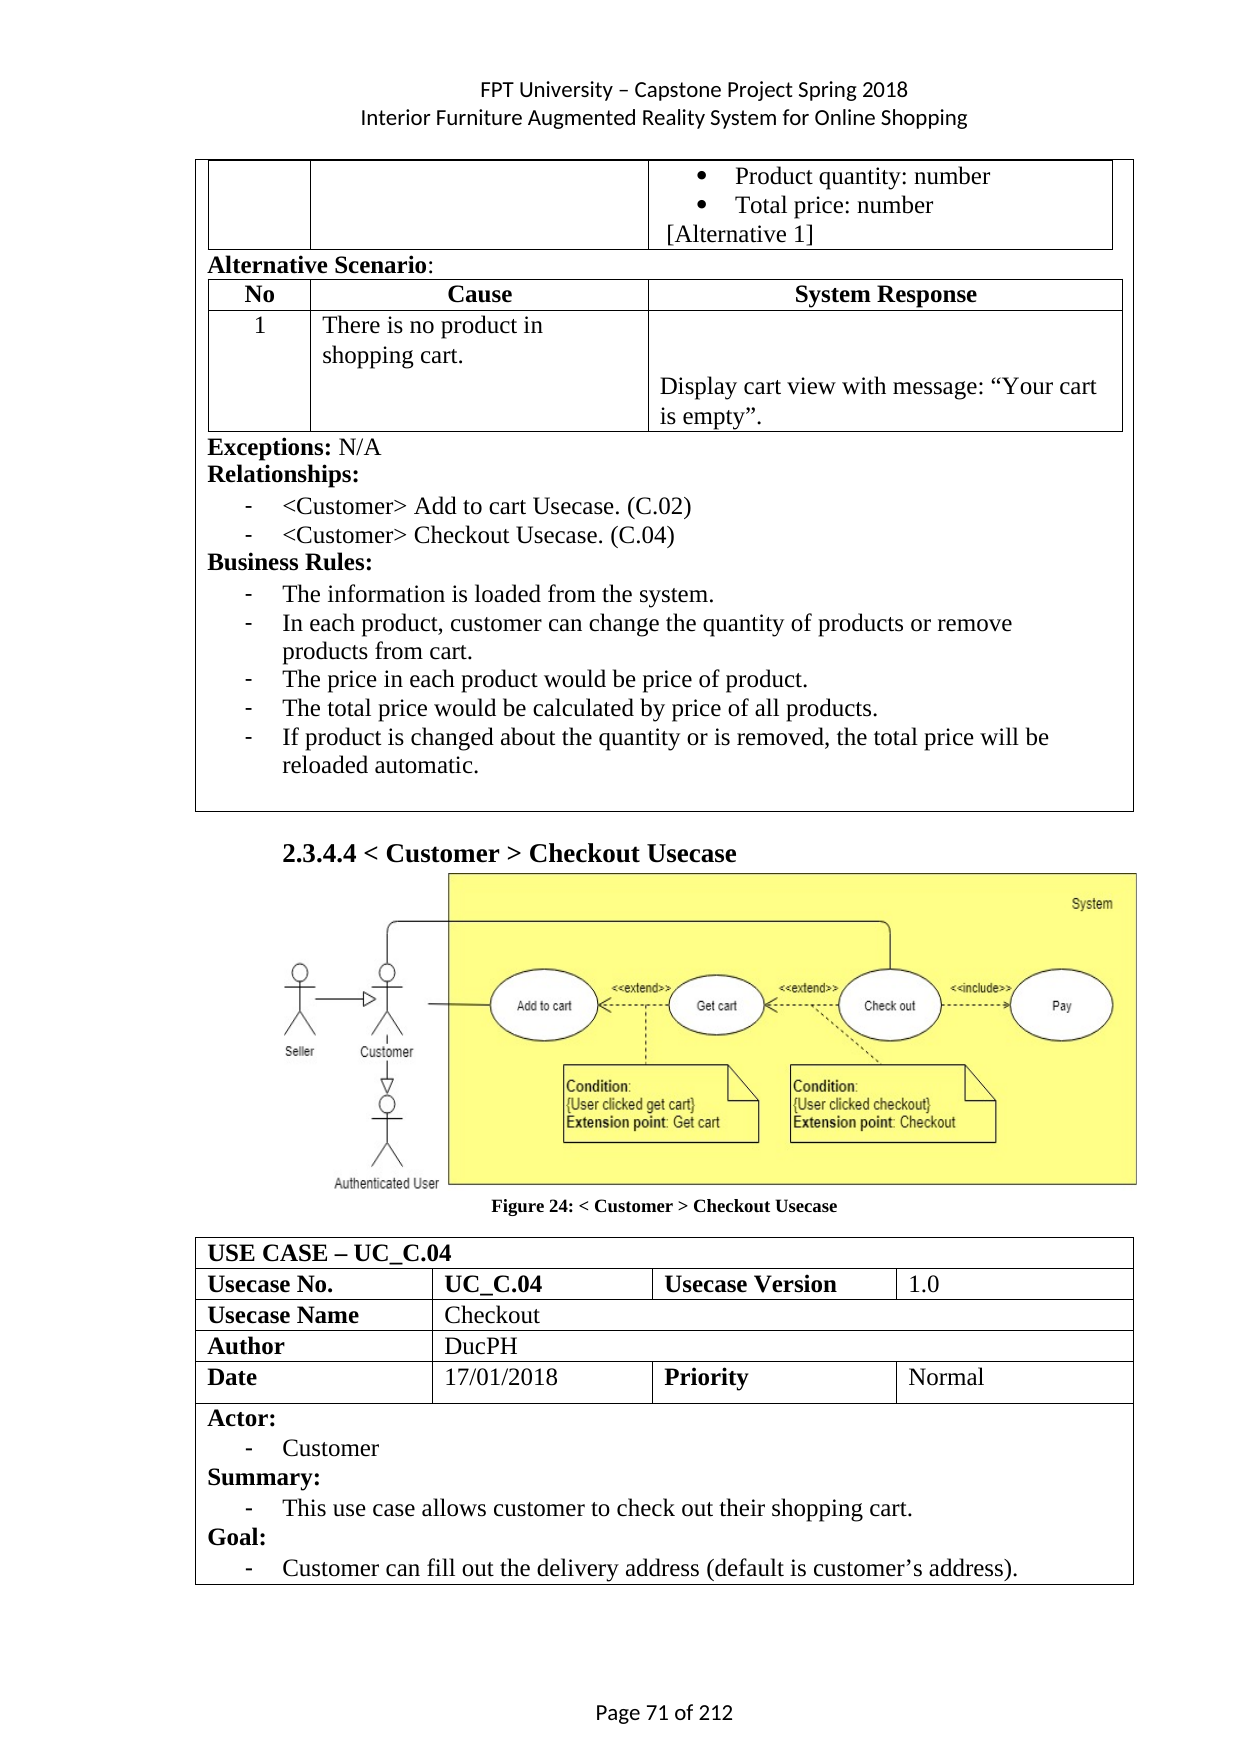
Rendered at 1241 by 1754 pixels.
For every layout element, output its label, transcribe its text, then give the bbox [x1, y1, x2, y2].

table_cell Checkout [433, 1300, 1133, 1330]
table_cell DucPH [433, 1331, 1133, 1361]
table_cell Usecase Name [196, 1300, 432, 1330]
text 2.3.4.4 < Customer > Checkout Usecase [282, 837, 1122, 868]
table_cell Date [196, 1362, 432, 1402]
picture [284, 873, 1137, 1191]
table_cell 1.0 [897, 1269, 1133, 1299]
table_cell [196, 1404, 1133, 1584]
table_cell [196, 160, 1133, 811]
table_cell Usecase Version [653, 1269, 896, 1299]
table_header USE CASE – UC_C.04 [196, 1238, 1133, 1268]
table_cell Usecase No. [196, 1269, 432, 1299]
table_cell UC_C.04 [433, 1269, 652, 1299]
table_cell Author [196, 1331, 432, 1361]
table_cell 17/01/2018 [433, 1362, 652, 1402]
table_cell Normal [897, 1362, 1133, 1402]
table_cell Priority [653, 1362, 896, 1402]
